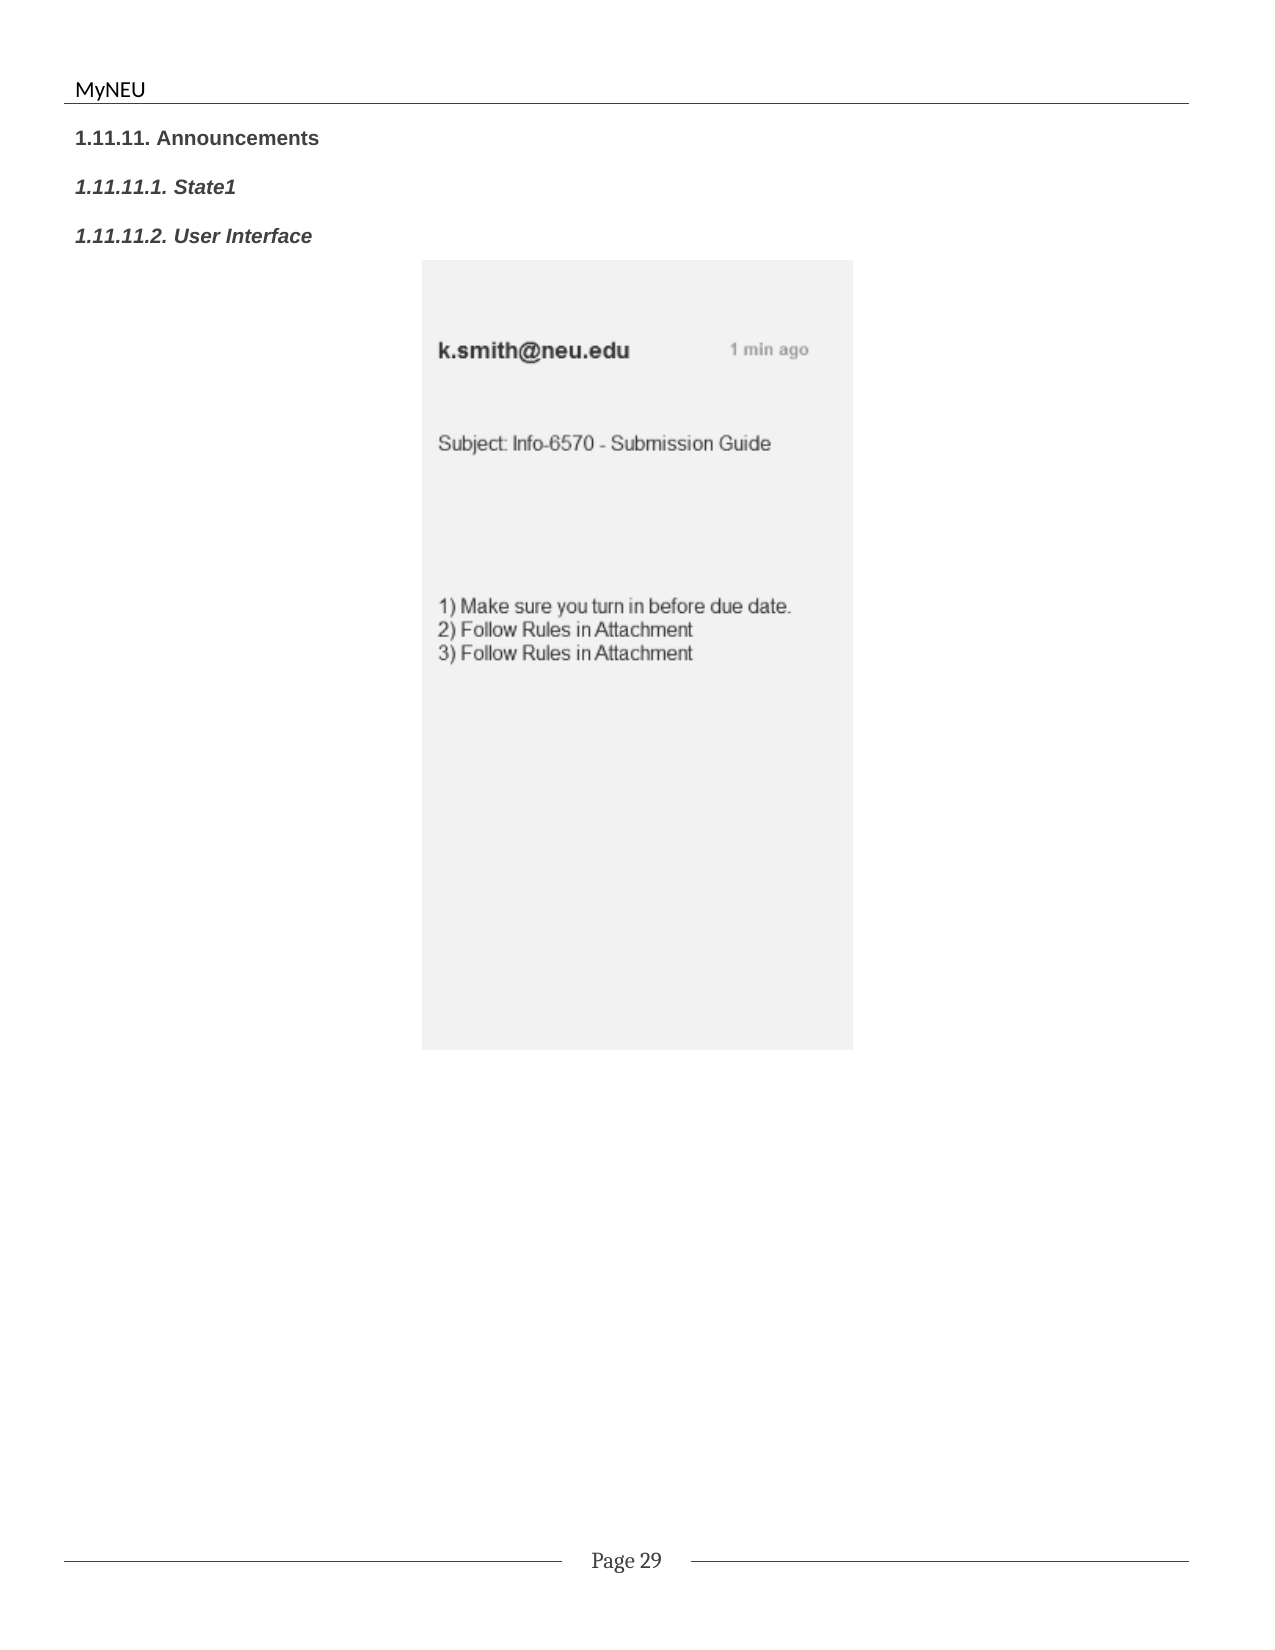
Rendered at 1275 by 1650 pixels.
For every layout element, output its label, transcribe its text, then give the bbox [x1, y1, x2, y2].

subtitle State1 [75, 175, 1200, 199]
picture [421, 260, 854, 1050]
subtitle User Interface [75, 224, 1200, 248]
subtitle Announcements [75, 126, 1200, 150]
